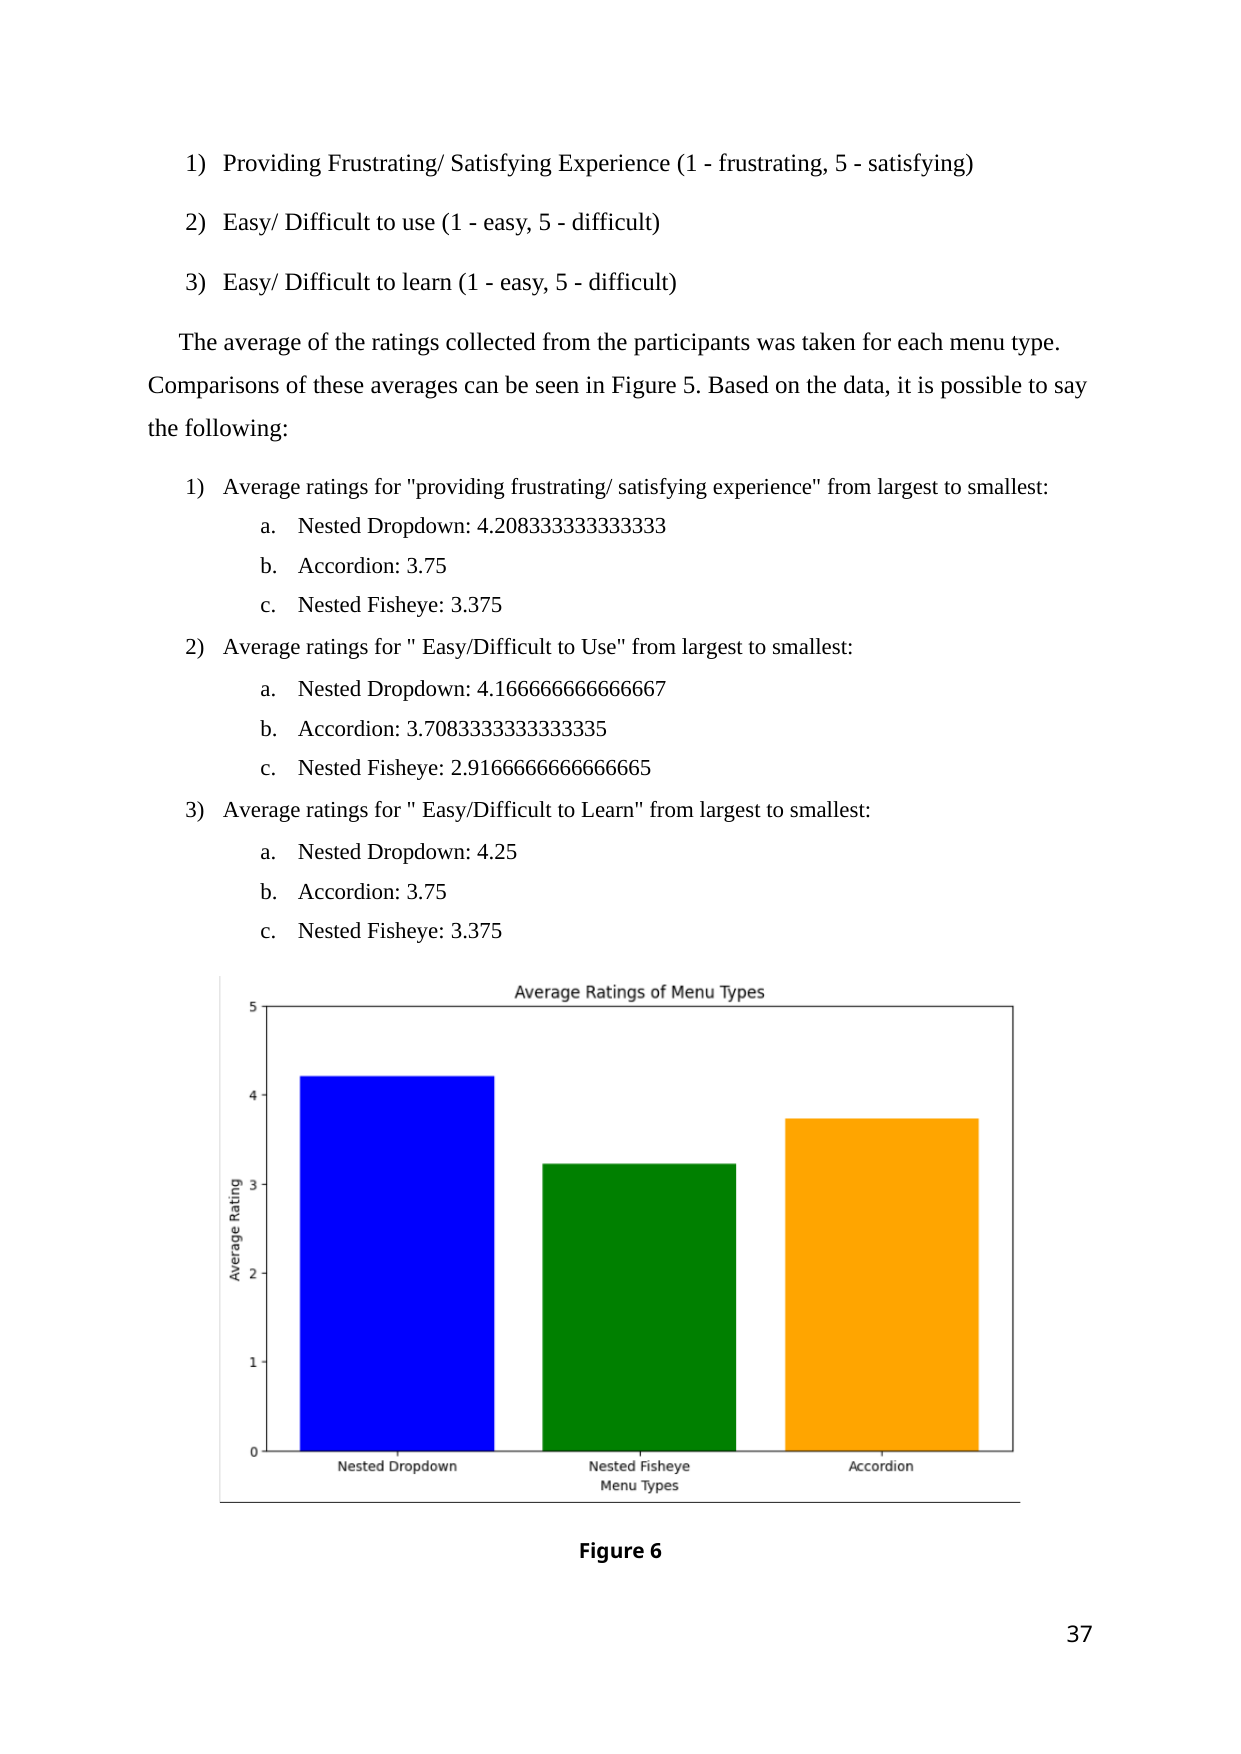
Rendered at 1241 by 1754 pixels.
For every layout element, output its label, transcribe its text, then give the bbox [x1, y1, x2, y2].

text Figure 6 [148, 1536, 1093, 1565]
list Nested Fisheye: 2.9166666666666665 [260, 754, 1093, 781]
text The average of the ratings collected from the participants was taken for each menu type. Comparisons of these averages can be seen in Figure 5. Based on the data, it is possible to say the following: [148, 327, 1093, 442]
list Nested Fisheye: 3.375 [260, 917, 1093, 944]
list Accordion: 3.75 [260, 552, 1093, 578]
list Nested Dropdown: 4.208333333333333 [260, 512, 1093, 539]
list Average ratings for "providing frustrating/ satisfying experience" from largest to smallest: [185, 473, 1093, 499]
list Nested Fisheye: 3.375 [260, 591, 1093, 618]
list Providing Frustrating/ Satisfying Experience (1 - frustrating, 5 - satisfying) [185, 148, 1093, 176]
list Easy/ Difficult to learn (1 - easy, 5 - difficult) [185, 267, 1093, 296]
list Nested Dropdown: 4.166666666666667 [260, 675, 1093, 702]
list Average ratings for " Easy/Difficult to Use" from largest to smallest: [185, 633, 1093, 660]
list Average ratings for " Easy/Difficult to Learn" from largest to smallest: [185, 796, 1093, 823]
list Nested Dropdown: 4.25 [260, 838, 1093, 865]
list Easy/ Difficult to use (1 - easy, 5 - difficult) [185, 207, 1093, 236]
list Accordion: 3.7083333333333335 [260, 715, 1093, 741]
list Accordion: 3.75 [260, 878, 1093, 904]
picture [219, 976, 1021, 1503]
